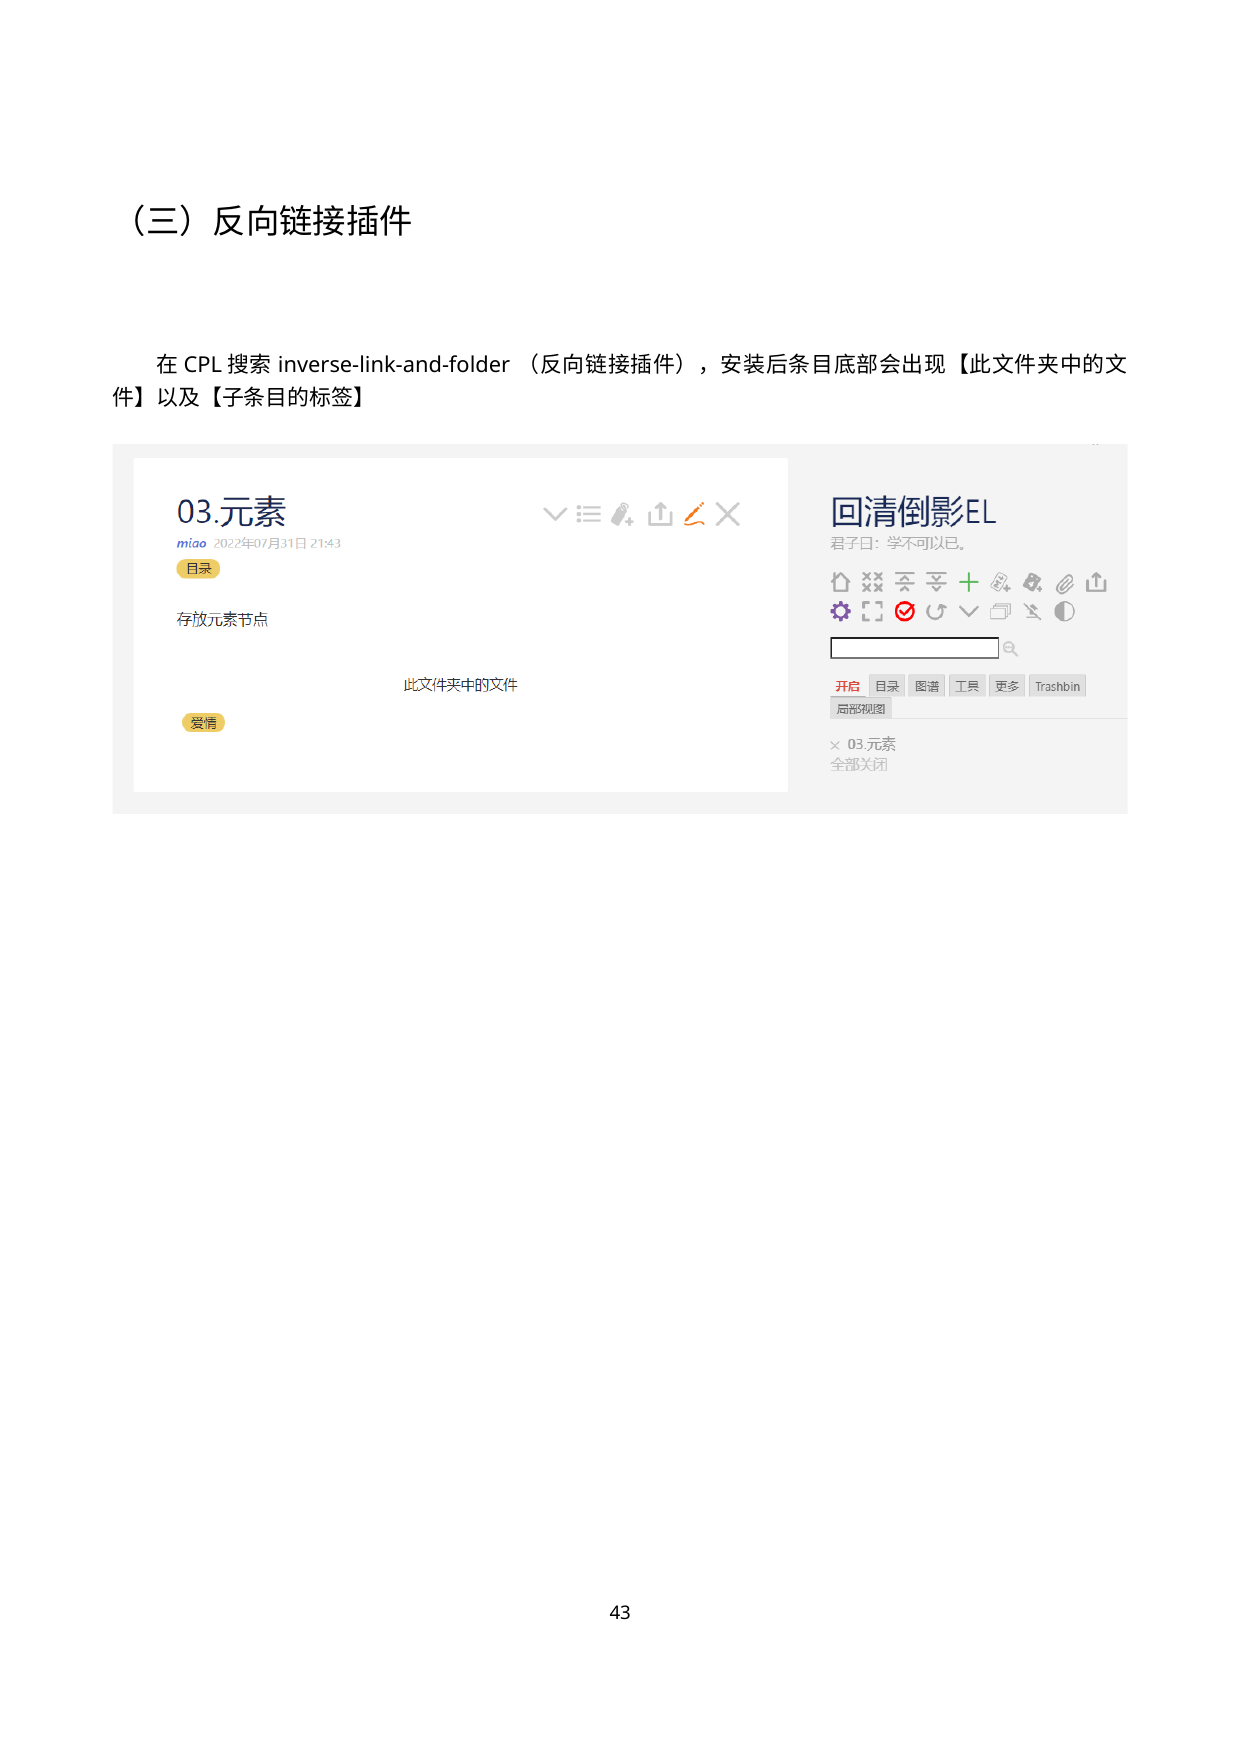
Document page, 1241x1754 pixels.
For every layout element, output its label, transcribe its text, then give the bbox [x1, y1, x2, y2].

text 在CPL搜索 inverse-link-and-folder （反向链接插件），安装后条目底部会出现【此文件夹中的文件】以及【子条目的标签】 [112, 347, 1128, 412]
subtitle （三）反向链接插件 [112, 187, 1128, 252]
picture [112, 444, 1128, 814]
